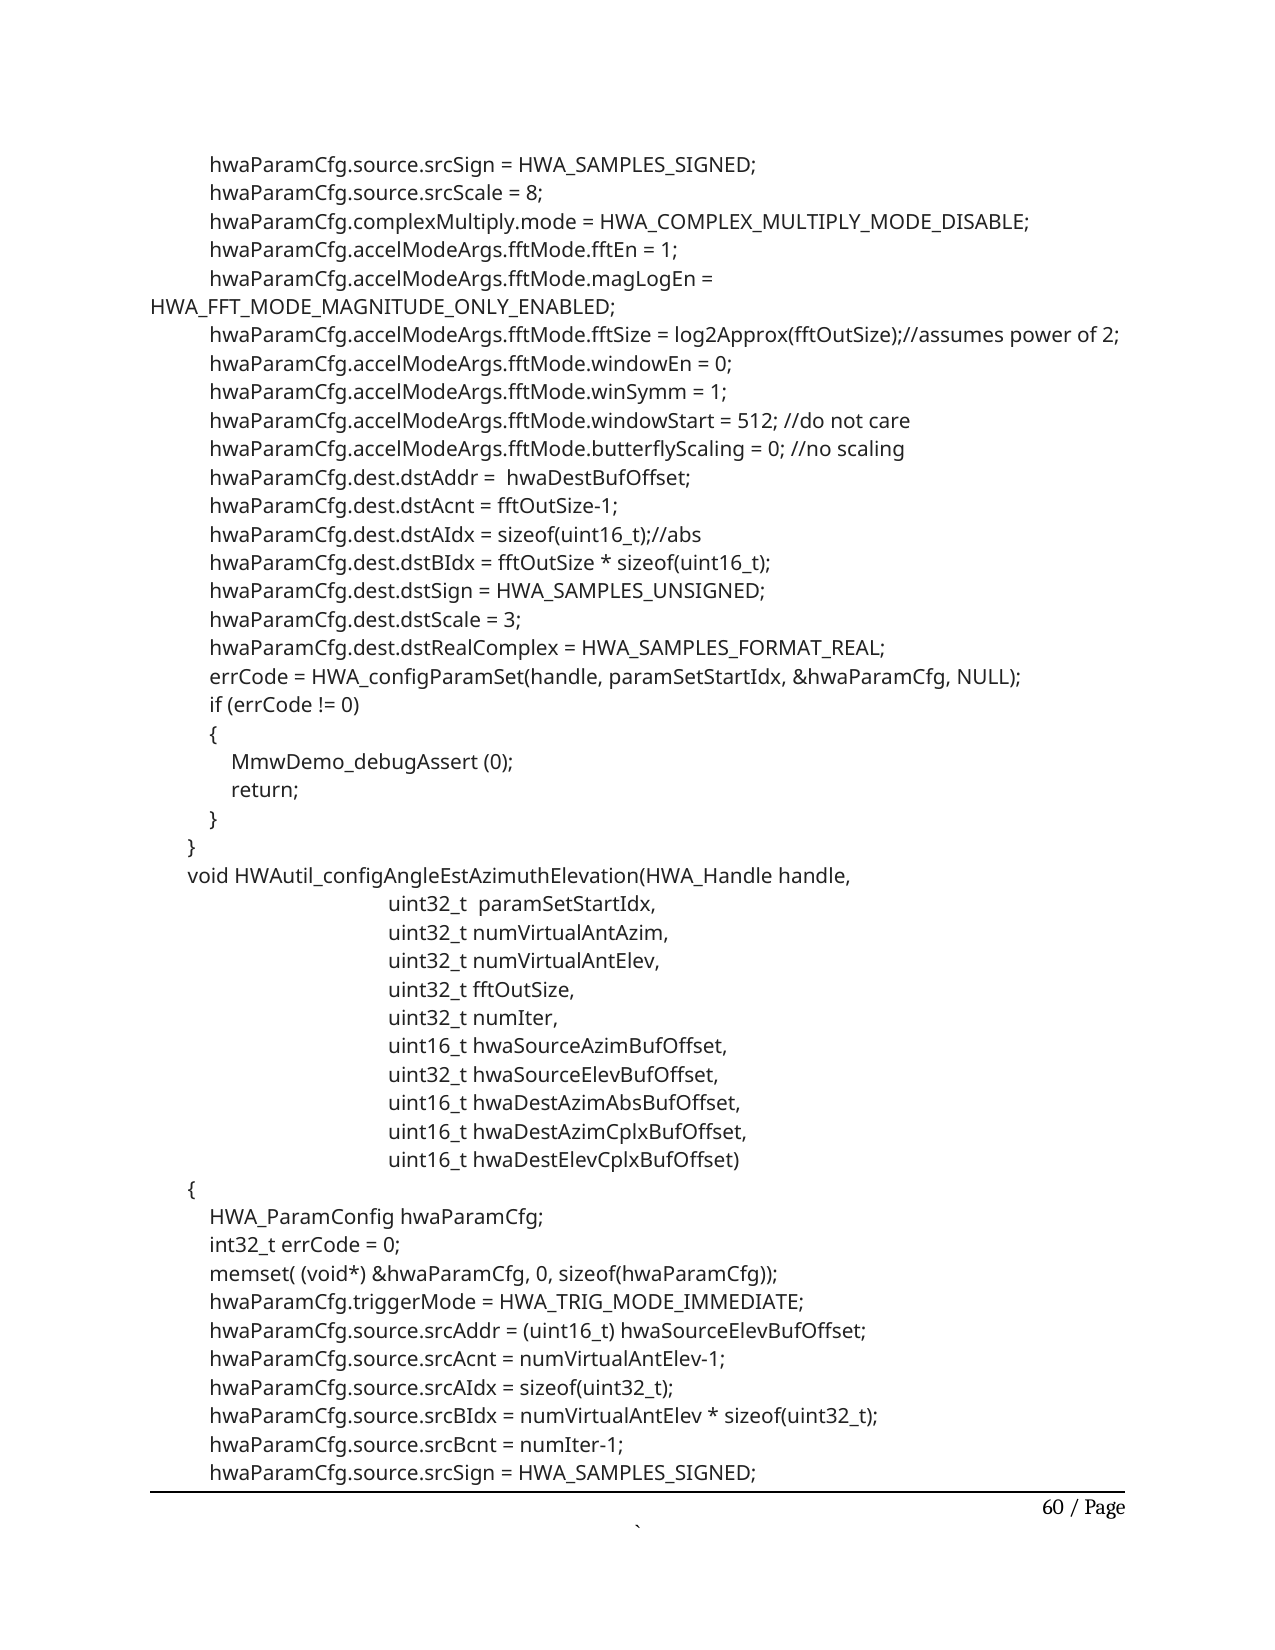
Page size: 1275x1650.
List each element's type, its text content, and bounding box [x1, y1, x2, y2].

text uint16_t hwaDestAzimAbsBufOffset, [150, 1088, 1125, 1117]
text hwaParamCfg.source.srcSign = HWA_SAMPLES_SIGNED; [150, 1458, 1125, 1487]
text hwaParamCfg.source.srcAcnt = numVirtualAntElev-1; [150, 1344, 1125, 1373]
text uint32_t numVirtualAntAzim, [150, 918, 1125, 946]
text void HWAutil_configAngleEstAzimuthElevation(HWA_Handle handle, [150, 861, 1125, 889]
text uint32_t hwaSourceElevBufOffset, [150, 1060, 1125, 1088]
text hwaParamCfg.dest.dstScale = 3; [150, 605, 1125, 633]
text errCode = HWA_configParamSet(handle, paramSetStartIdx, &hwaParamCfg, NULL); [150, 662, 1125, 690]
text memset( (void*) &hwaParamCfg, 0, sizeof(hwaParamCfg)); [150, 1259, 1125, 1287]
text hwaParamCfg.accelModeArgs.fftMode.magLogEn = HWA_FFT_MODE_MAGNITUDE_ONLY_ENABLED; [150, 264, 1125, 321]
text hwaParamCfg.dest.dstRealComplex = HWA_SAMPLES_FORMAT_REAL; [150, 633, 1125, 662]
text hwaParamCfg.triggerMode = HWA_TRIG_MODE_IMMEDIATE; [150, 1287, 1125, 1316]
text hwaParamCfg.dest.dstAddr = hwaDestBufOffset; [150, 463, 1125, 491]
text hwaParamCfg.complexMultiply.mode = HWA_COMPLEX_MULTIPLY_MODE_DISABLE; [150, 207, 1125, 235]
text hwaParamCfg.accelModeArgs.fftMode.fftSize = log2Approx(fftOutSize);//assumes power of 2; [150, 321, 1125, 349]
text uint16_t hwaDestAzimCplxBufOffset, [150, 1117, 1125, 1145]
text hwaParamCfg.source.srcScale = 8; [150, 178, 1125, 207]
text if (errCode != 0) [150, 690, 1125, 719]
text MmwDemo_debugAssert (0); [150, 747, 1125, 776]
text hwaParamCfg.source.srcAIdx = sizeof(uint32_t); [150, 1373, 1125, 1401]
text uint32_t numIter, [150, 1003, 1125, 1032]
text uint16_t hwaDestElevCplxBufOffset) [150, 1145, 1125, 1174]
text uint32_t paramSetStartIdx, [150, 889, 1125, 918]
text hwaParamCfg.source.srcSign = HWA_SAMPLES_SIGNED; [150, 150, 1125, 178]
text } [150, 804, 1125, 832]
text HWA_ParamConfig hwaParamCfg; [150, 1202, 1125, 1231]
text hwaParamCfg.source.srcAddr = (uint16_t) hwaSourceElevBufOffset; [150, 1316, 1125, 1344]
text hwaParamCfg.accelModeArgs.fftMode.butterflyScaling = 0; //no scaling [150, 434, 1125, 463]
text hwaParamCfg.dest.dstAIdx = sizeof(uint16_t);//abs [150, 520, 1125, 548]
text uint16_t hwaSourceAzimBufOffset, [150, 1032, 1125, 1060]
text return; [150, 776, 1125, 804]
text hwaParamCfg.dest.dstSign = HWA_SAMPLES_UNSIGNED; [150, 577, 1125, 605]
text { [150, 1174, 1125, 1202]
text uint32_t fftOutSize, [150, 975, 1125, 1003]
text int32_t errCode = 0; [150, 1231, 1125, 1259]
text hwaParamCfg.dest.dstBIdx = fftOutSize * sizeof(uint16_t); [150, 548, 1125, 577]
text hwaParamCfg.source.srcBcnt = numIter-1; [150, 1430, 1125, 1458]
text hwaParamCfg.accelModeArgs.fftMode.fftEn = 1; [150, 235, 1125, 264]
text hwaParamCfg.dest.dstAcnt = fftOutSize-1; [150, 491, 1125, 520]
text hwaParamCfg.source.srcBIdx = numVirtualAntElev * sizeof(uint32_t); [150, 1401, 1125, 1430]
text } [150, 832, 1125, 861]
text hwaParamCfg.accelModeArgs.fftMode.windowStart = 512; //do not care [150, 406, 1125, 434]
text uint32_t numVirtualAntElev, [150, 946, 1125, 975]
text hwaParamCfg.accelModeArgs.fftMode.windowEn = 0; [150, 349, 1125, 377]
text hwaParamCfg.accelModeArgs.fftMode.winSymm = 1; [150, 377, 1125, 406]
text { [150, 719, 1125, 747]
